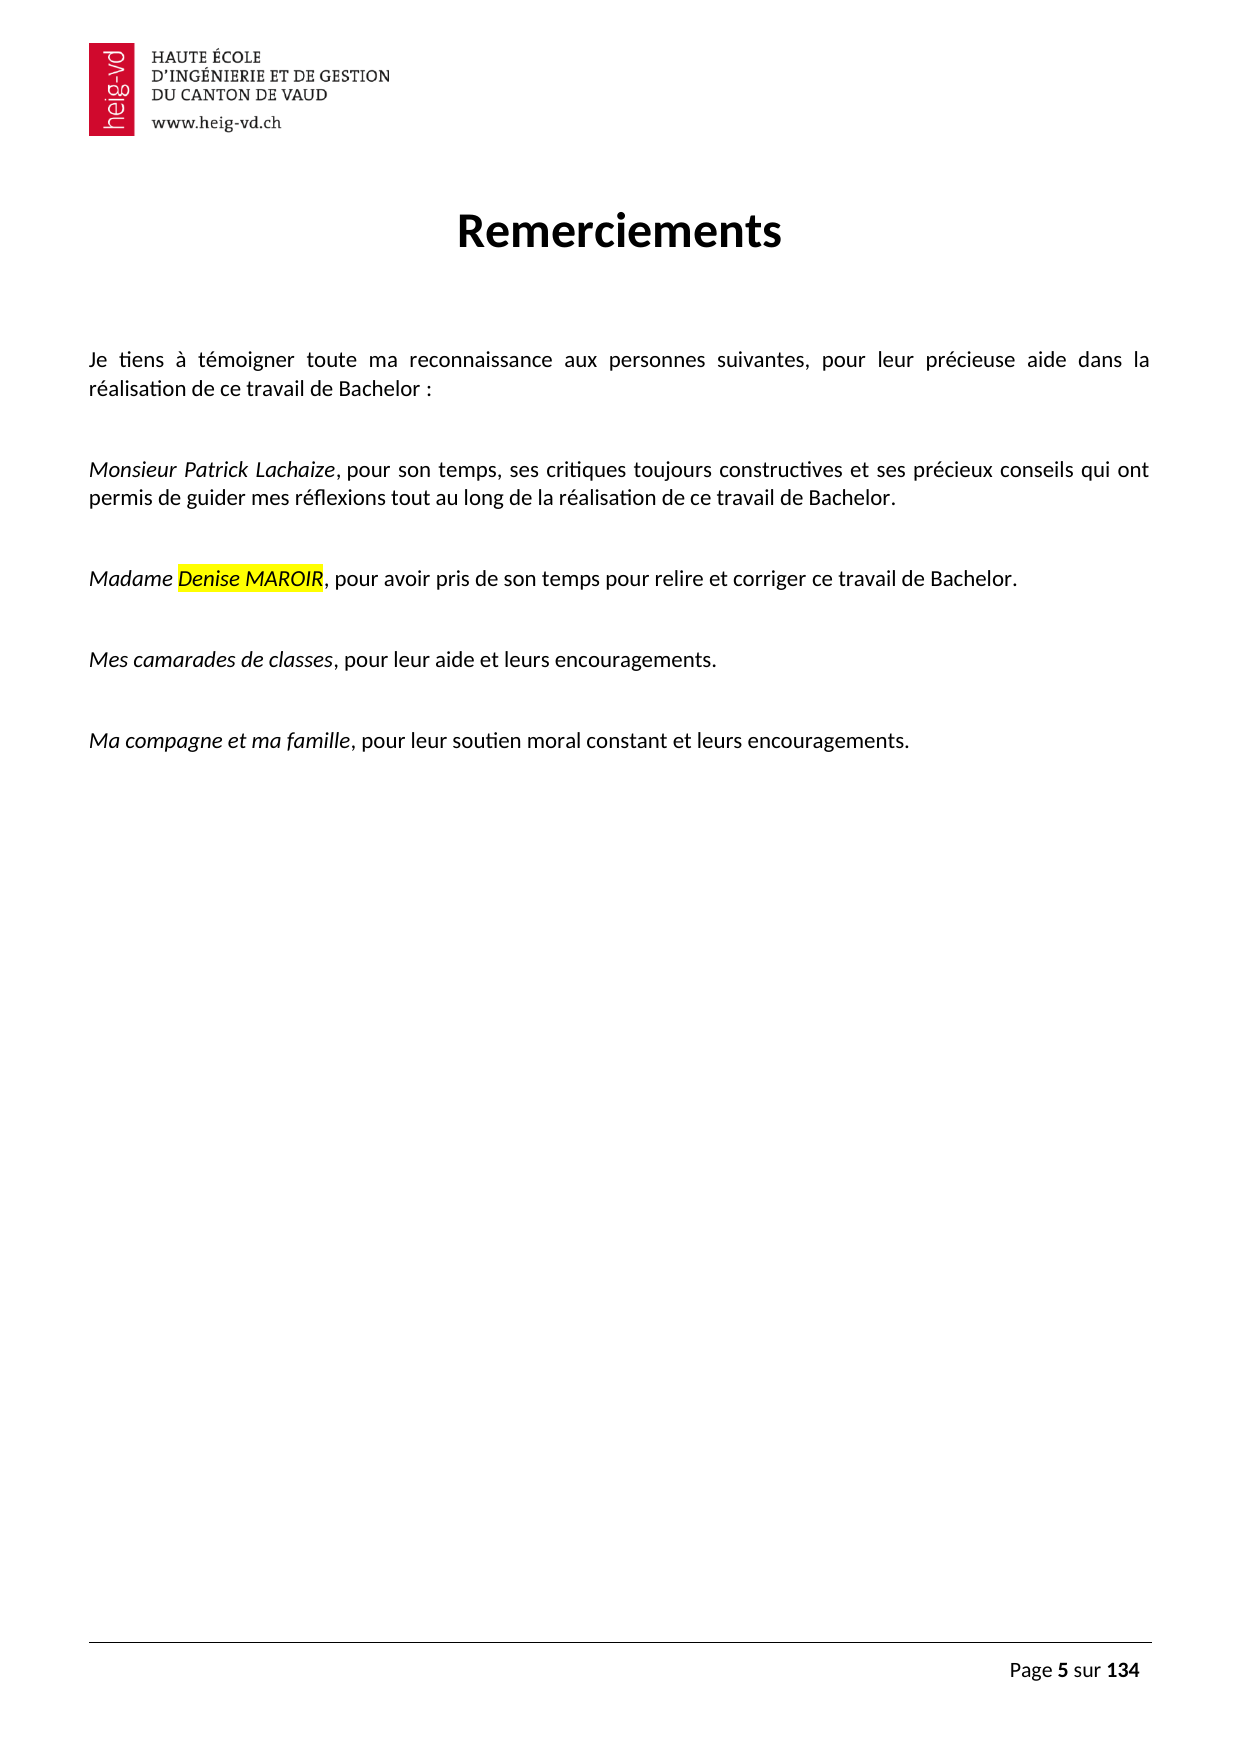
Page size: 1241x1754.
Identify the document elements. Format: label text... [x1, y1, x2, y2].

text Monsieur Patrick Lachaize, pour son temps, ses critiques toujours constructives et ses précieux conseils qui ont permis de guider mes réflexions tout au long de la réalisation de ce travail de Bachelor. [89, 455, 1152, 511]
text Madame Denise MAROIR, pour avoir pris de son temps pour relire et corriger ce travail de Bachelor. [323, 564, 1152, 592]
picture [89, 43, 389, 136]
text Je tiens à témoigner toute ma reconnaissance aux personnes suivantes, pour leur précieuse aide dans la réalisation de ce travail de Bachelor : [89, 346, 1152, 402]
text Remerciements [89, 198, 1152, 259]
text Mes camarades de classes, pour leur aide et leurs encouragements. [89, 645, 1152, 673]
text Ma compagne et ma famille, pour leur soutien moral constant et leurs encouragements. [89, 726, 1152, 754]
